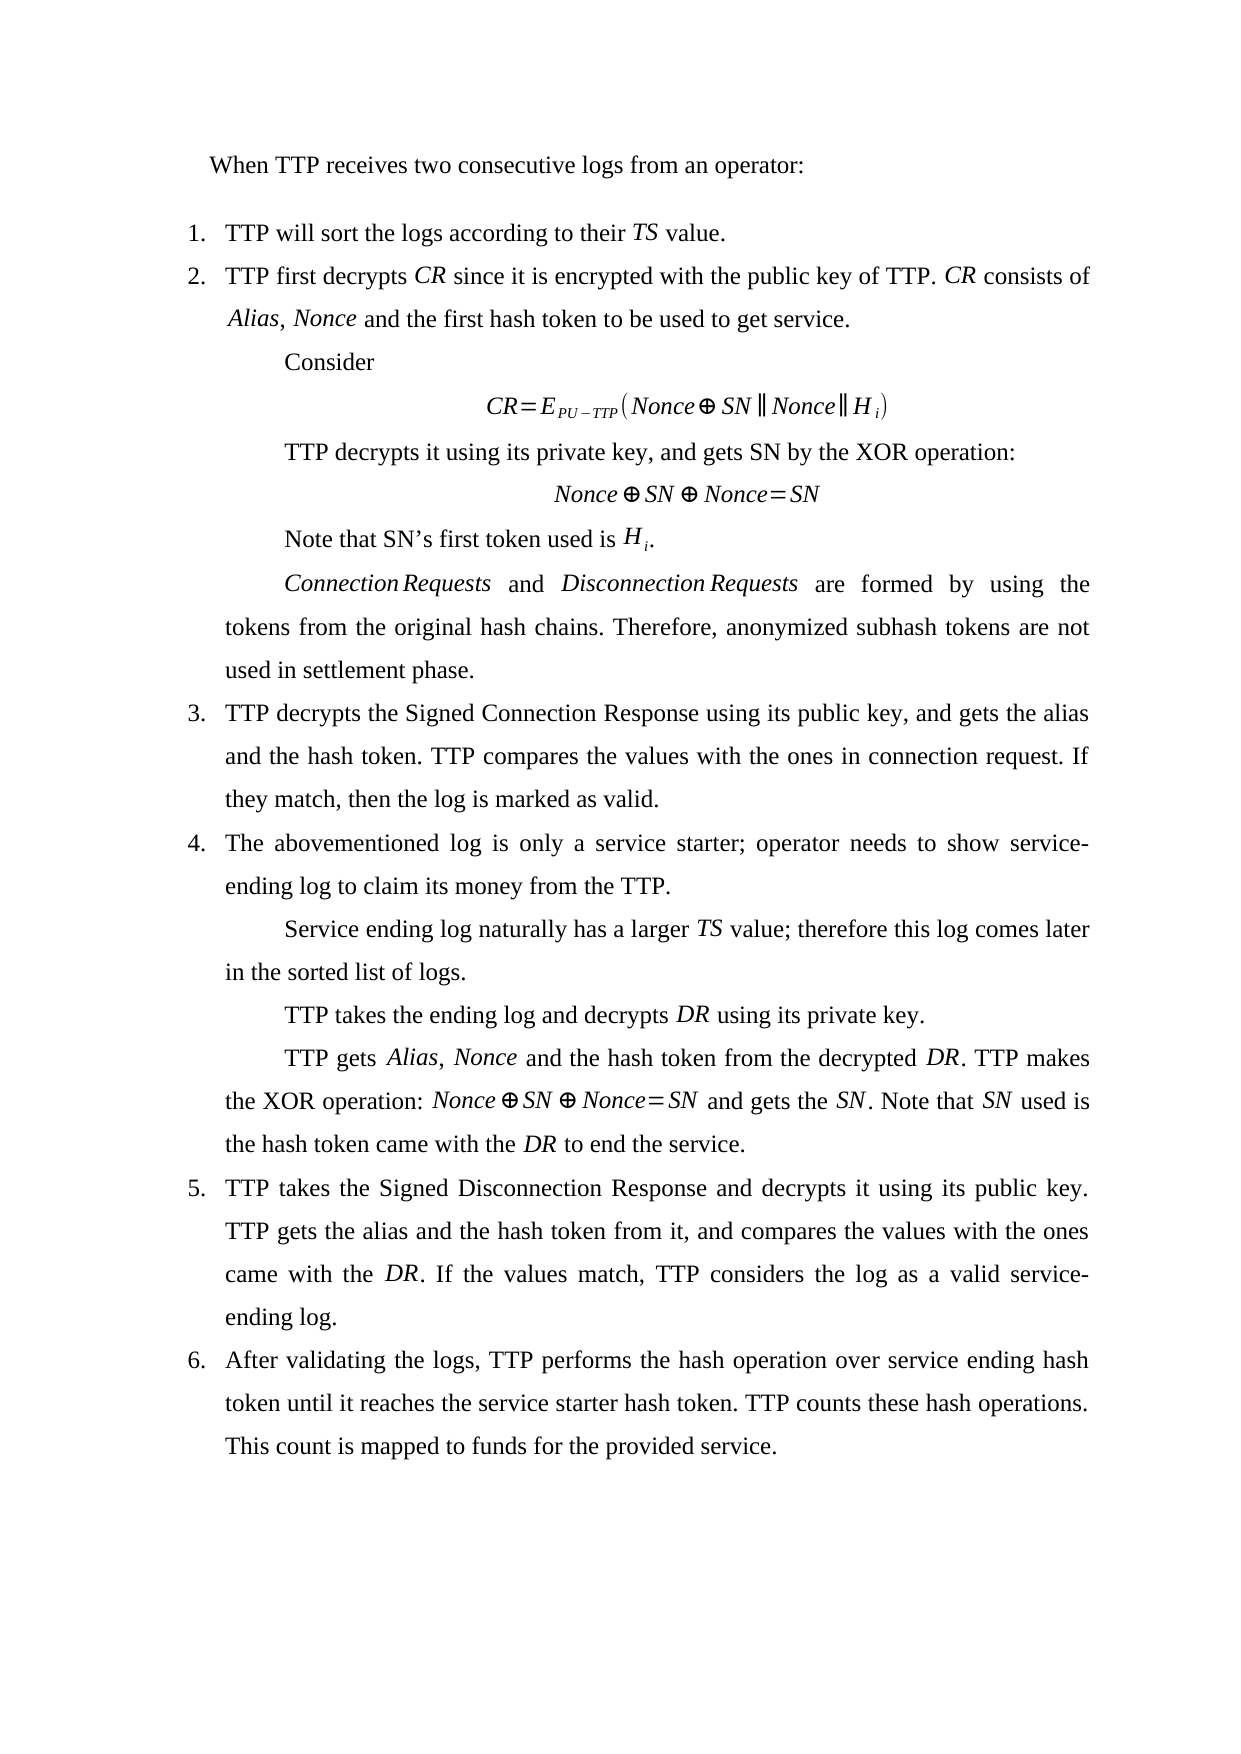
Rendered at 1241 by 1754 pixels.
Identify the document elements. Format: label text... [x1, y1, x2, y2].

list After validating the logs, TTP performs the hash operation over service ending hash token until it reaches the service starter hash token. TTP counts these hash operations. This count is mapped to funds for the provided service. [187, 1345, 1090, 1460]
list Note that SN’s first token used is . [225, 523, 1090, 554]
list Service ending log naturally has a larger value; therefore this log comes later in the sorted list of logs. [225, 914, 1090, 986]
list TTP decrypts it using its private key, and gets SN by the XOR operation: [225, 437, 1090, 466]
list TTP first decrypts since it is encrypted with the public key of TTP. consists of , and the first hash token to be used to get service. [187, 261, 1090, 333]
list TTP decrypts the Signed Connection Response using its public key, and gets the alias and the hash token. TTP compares the values with the ones in connection request. If they match, then the log is marked as valid. [187, 698, 1090, 813]
list TTP will sort the logs according to their value. [187, 218, 1090, 247]
text When TTP receives two consecutive logs from an operator: [150, 150, 1090, 179]
list The abovementioned log is only a service starter; operator needs to show service-ending log to claim its money from the TTP. [187, 828, 1090, 899]
list TTP takes the ending log and decrypts using its private key. [225, 1000, 1090, 1029]
list Consider [225, 347, 1090, 376]
list and are formed by using the tokens from the original hash chains. Therefore, anonymized subhash tokens are not used in settlement phase. [225, 569, 1090, 684]
list TTP takes the Signed Disconnection Response and decrypts it using its public key. TTP gets the alias and the hash token from it, and compares the values with the ones came with the . If the values match, TTP considers the log as a valid service-ending log. [187, 1173, 1090, 1331]
list TTP gets , and the hash token from the decrypted . TTP makes the XOR operation: and gets the . Note that used is the hash token came with the to end the service. [225, 1043, 1090, 1158]
